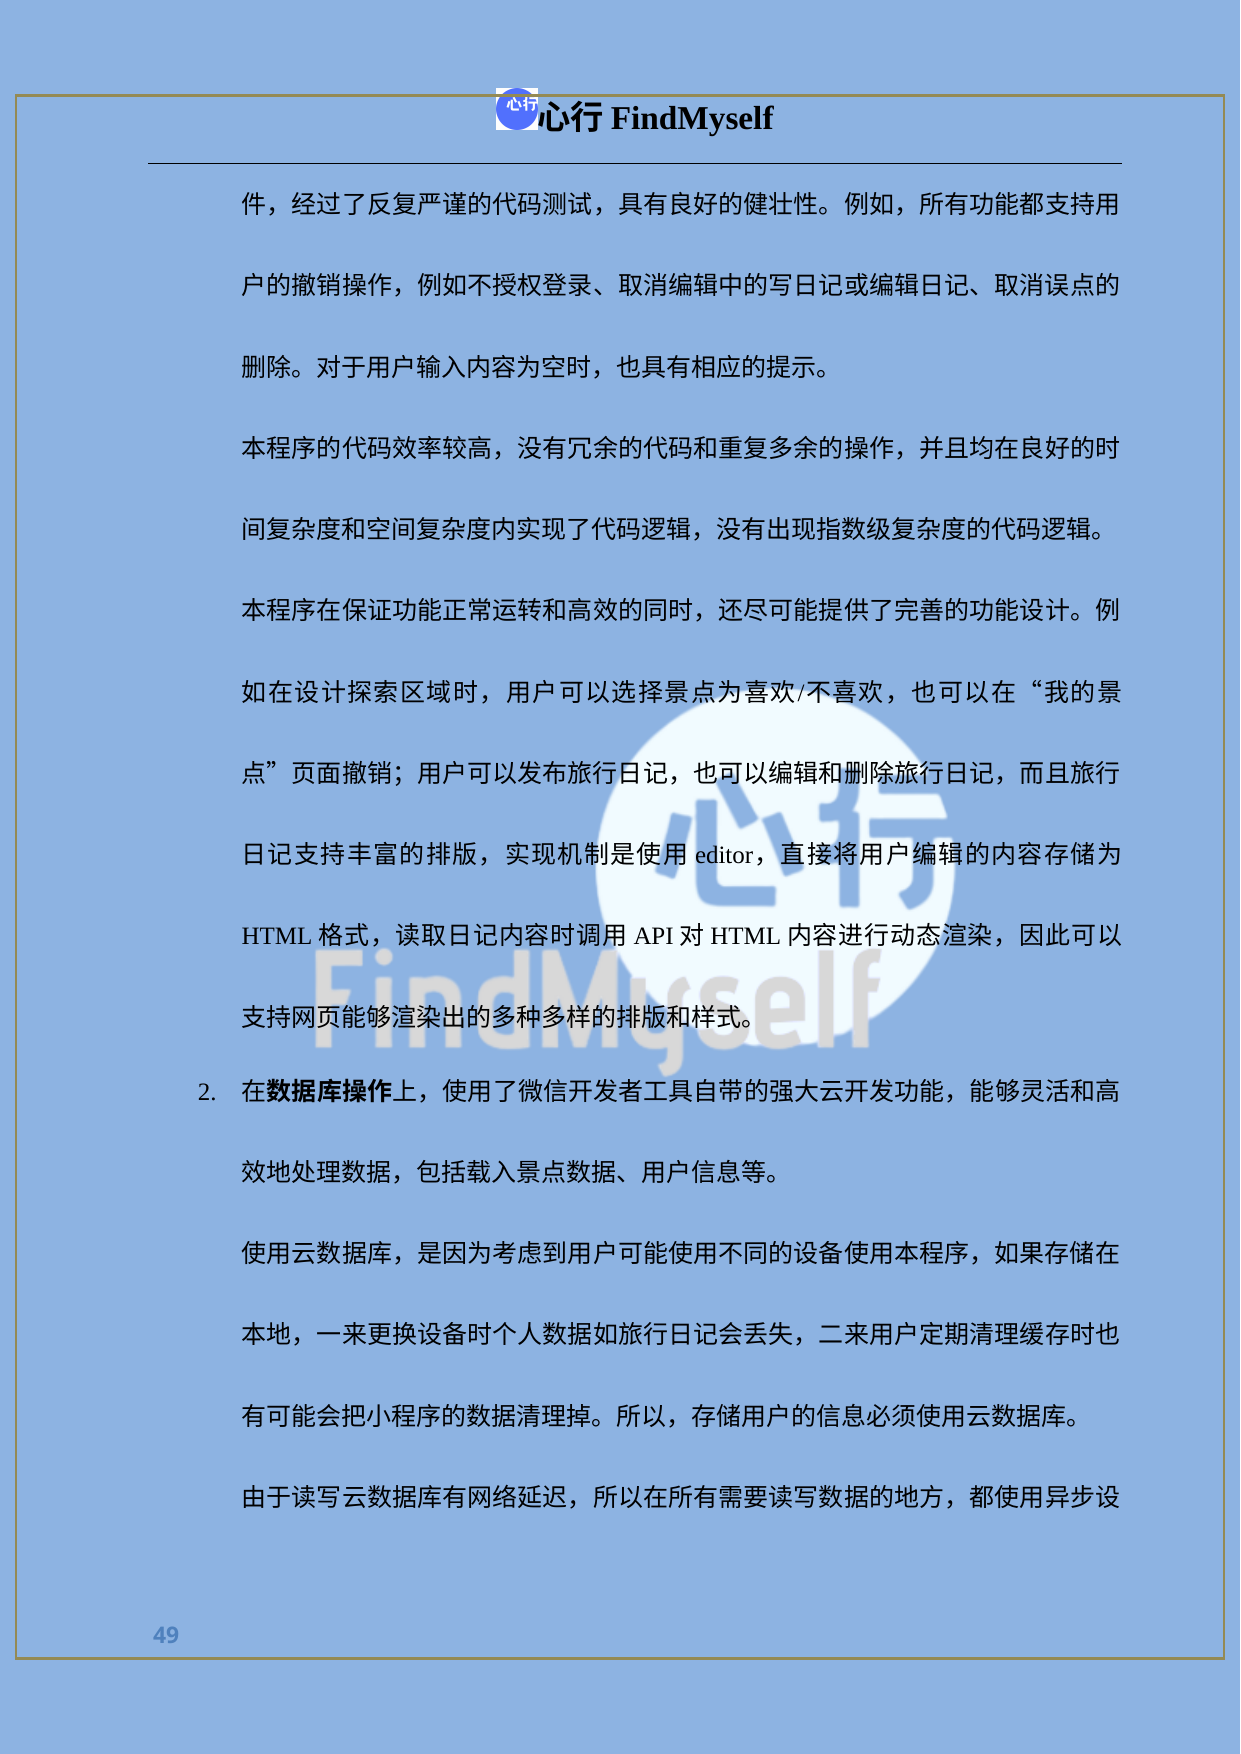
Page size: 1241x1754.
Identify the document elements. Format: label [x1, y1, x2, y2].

picture [496, 88, 538, 94]
list [198, 1057, 1122, 1528]
list [198, 170, 1122, 1048]
picture [496, 97, 538, 130]
